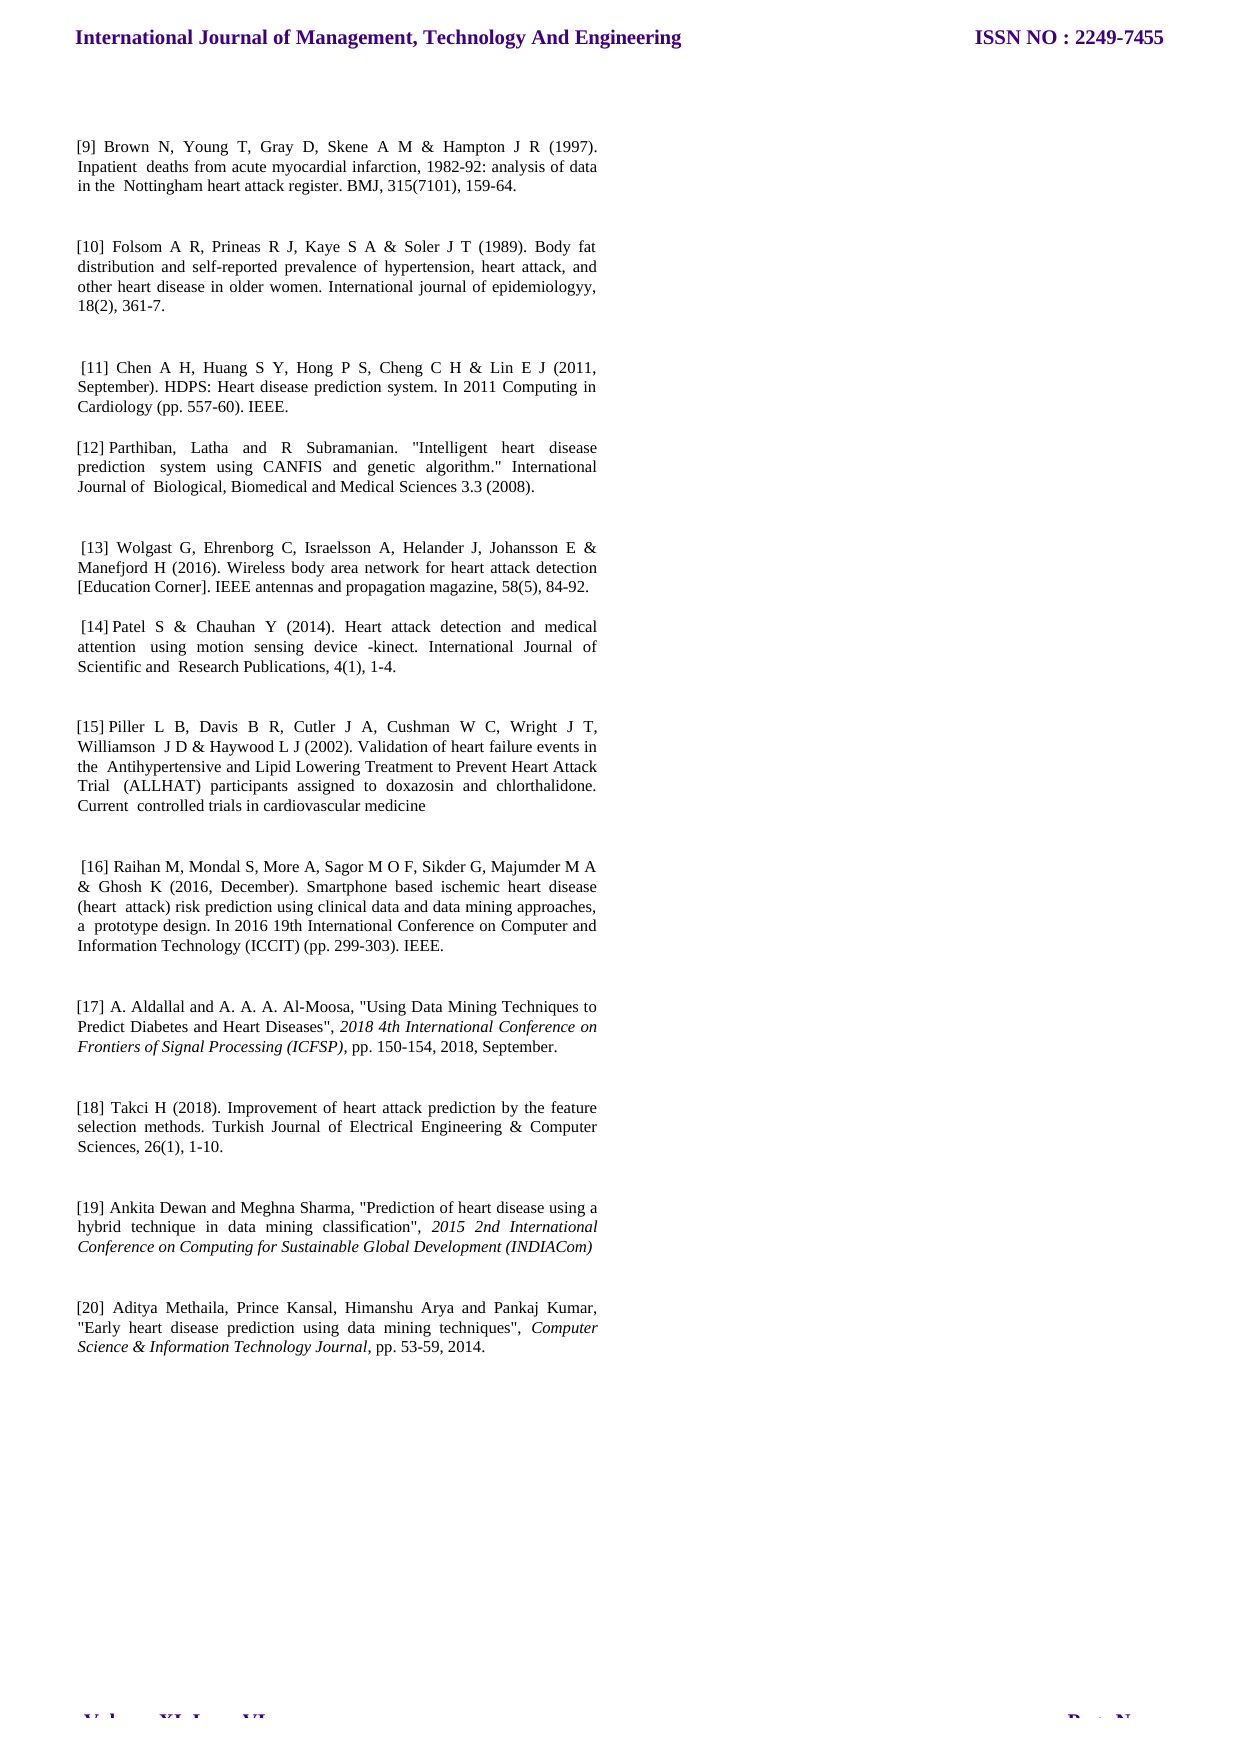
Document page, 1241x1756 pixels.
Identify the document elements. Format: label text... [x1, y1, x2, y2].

list Brown N, Young T, Gray D, Skene A M & Hampton J R (1997). Inpatient deaths from acute myocardial infarction, 1982-92: analysis of data in the Nottingham heart attack register. BMJ, 315(7101), 159-64. [76, 137, 597, 195]
text International Journal of Management, Technology And Engineering ISSN NO : 2249-7455 [75, 24, 1207, 49]
list Patel S & Chauhan Y (2014). Heart attack detection and medical attention using motion sensing device -kinect. International Journal of Scientific and Research Publications, 4(1), 1-4. [77, 617, 597, 676]
list Folsom A R, Prineas R J, Kaye S A & Soler J T (1989). Body fat distribution and self-reported prevalence of hypertension, heart attack, and other heart disease in older women. International journal of epidemiologyy, 18(2), 361-7. [76, 237, 597, 315]
list Takci H (2018). Improvement of heart attack prediction by the feature selection methods. Turkish Journal of Electrical Engineering & Computer Sciences, 26(1), 1-10. [76, 1097, 597, 1156]
list Piller L B, Davis B R, Cutler J A, Cushman W C, Wright J T, Williamson J D & Haywood L J (2002). Validation of heart failure events in the Antihypertensive and Lipid Lowering Treatment to Prevent Heart Attack Trial (ALLHAT) participants assigned to doxazosin and chlorthalidone. Current controlled trials in cardiovascular medicine [76, 717, 597, 815]
list Aditya Methaila, Prince Kansal, Himanshu Arya and Pankaj Kumar, "Early heart disease prediction using data mining techniques", Computer Science & Information Technology Journal, pp. 53-59, 2014. [76, 1298, 598, 1356]
list Raihan M, Mondal S, More A, Sagor M O F, Sikder G, Majumder M A & Ghosh K (2016, December). Smartphone based ischemic heart disease (heart attack) risk prediction using clinical data and data mining approaches, a prototype design. In 2016 19th International Conference on Computer and Information Technology (ICCIT) (pp. 299-303). IEEE. [77, 857, 597, 955]
list Wolgast G, Ehrenborg C, Israelsson A, Helander J, Johansson E & Manefjord H (2016). Wireless body area network for heart attack detection [Education Corner]. IEEE antennas and propagation magazine, 58(5), 84-92. [77, 538, 598, 596]
list A. Aldallal and A. A. A. Al-Moosa, "Using Data Mining Techniques to Predict Diabetes and Heart Diseases", 2018 4th International Conference on Frontiers of Signal Processing (ICFSP), pp. 150-154, 2018, September. [76, 997, 597, 1056]
list Ankita Dewan and Meghna Sharma, "Prediction of heart disease using a hybrid technique in data mining classification", 2015 2nd International Conference on Computing for Sustainable Global Development (INDIACom) [76, 1197, 598, 1256]
list Chen A H, Huang S Y, Hong P S, Cheng C H & Lin E J (2011, September). HDPS: Heart disease prediction system. In 2011 Computing in Cardiology (pp. 557-60). IEEE. [77, 357, 597, 416]
list Parthiban, Latha and R Subramanian. "Intelligent heart disease prediction system using CANFIS and genetic algorithm." International Journal of Biological, Biomedical and Medical Sciences 3.3 (2008). [76, 437, 597, 496]
